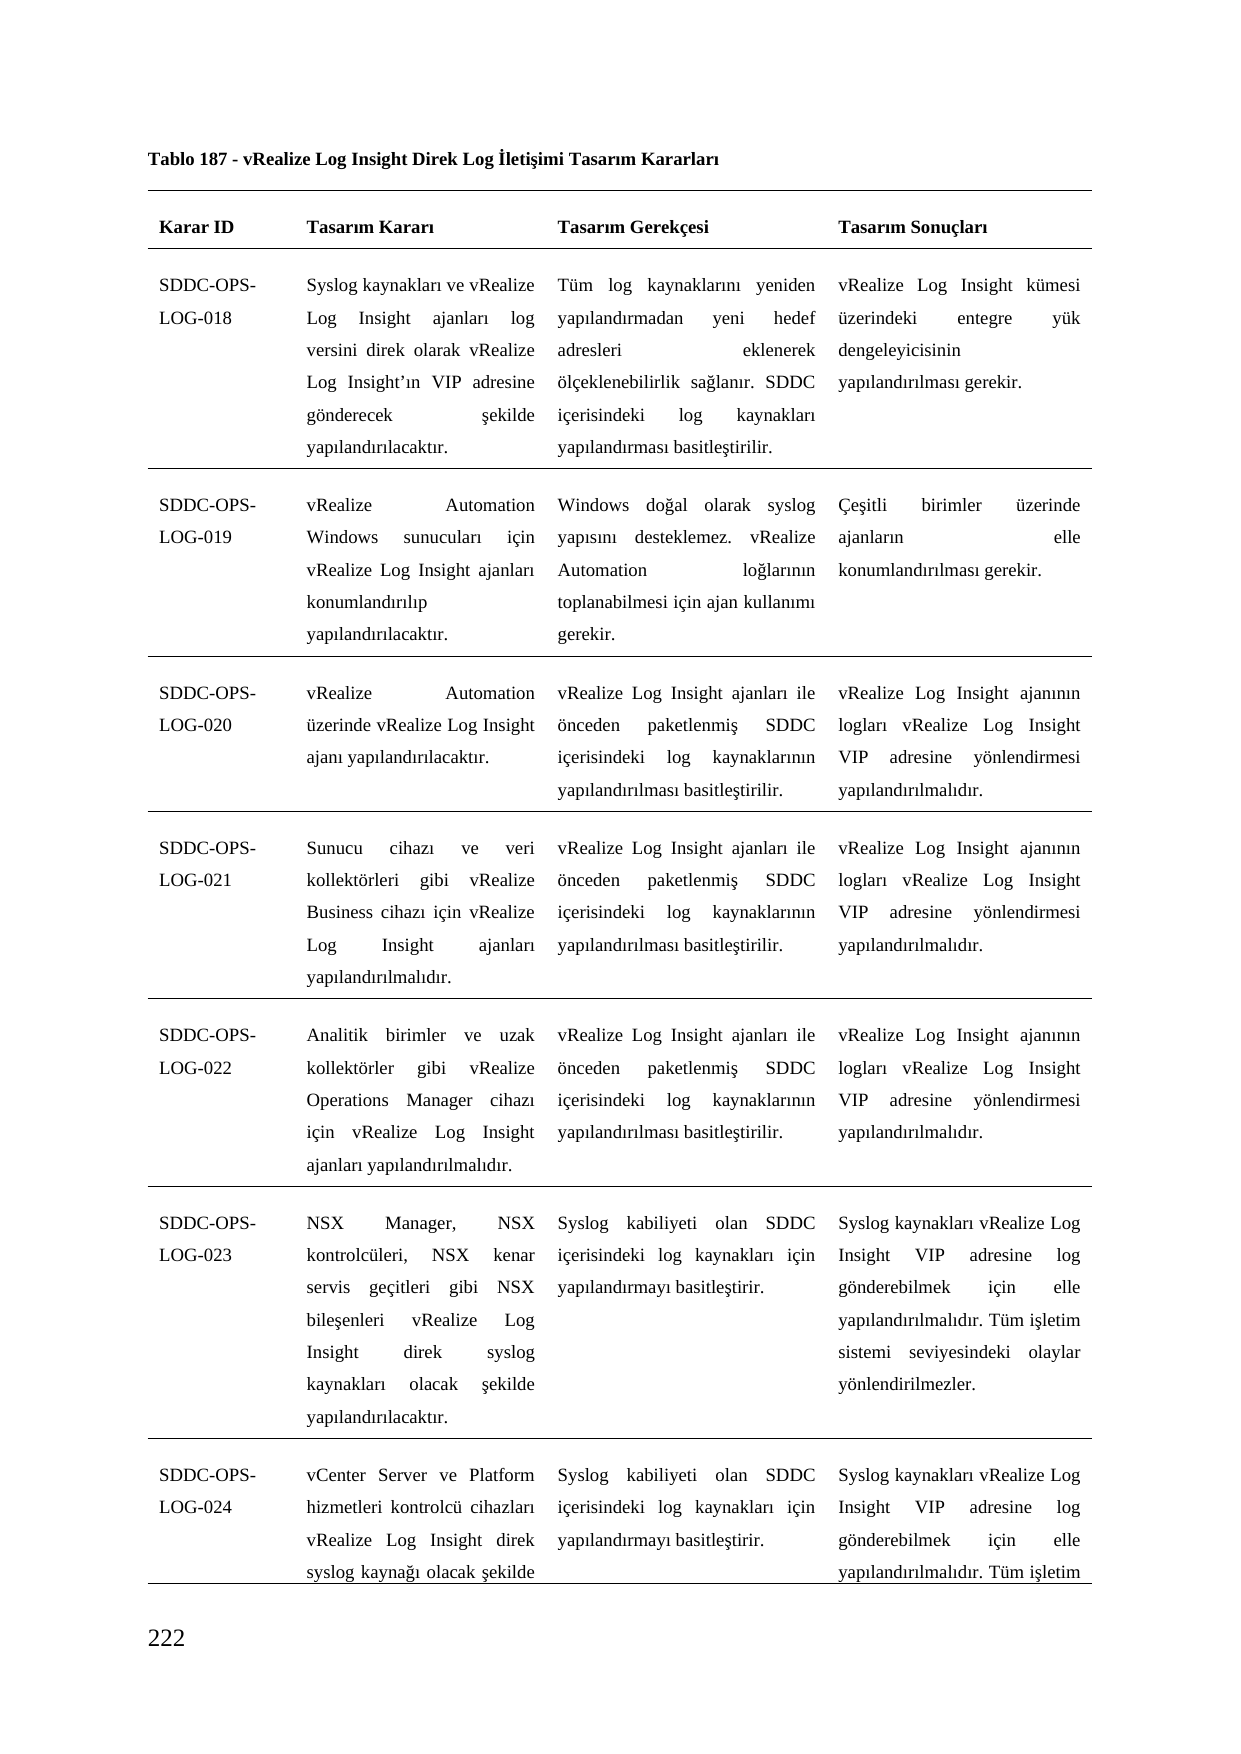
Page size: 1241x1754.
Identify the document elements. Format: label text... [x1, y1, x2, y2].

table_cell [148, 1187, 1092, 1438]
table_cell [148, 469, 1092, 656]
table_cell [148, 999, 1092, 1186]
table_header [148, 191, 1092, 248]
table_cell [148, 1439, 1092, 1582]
text Tablo 187 - vRealize Log Insight Direk Log İletişimi Tasarım Kararları [148, 148, 1093, 169]
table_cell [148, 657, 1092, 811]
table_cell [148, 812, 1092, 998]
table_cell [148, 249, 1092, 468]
